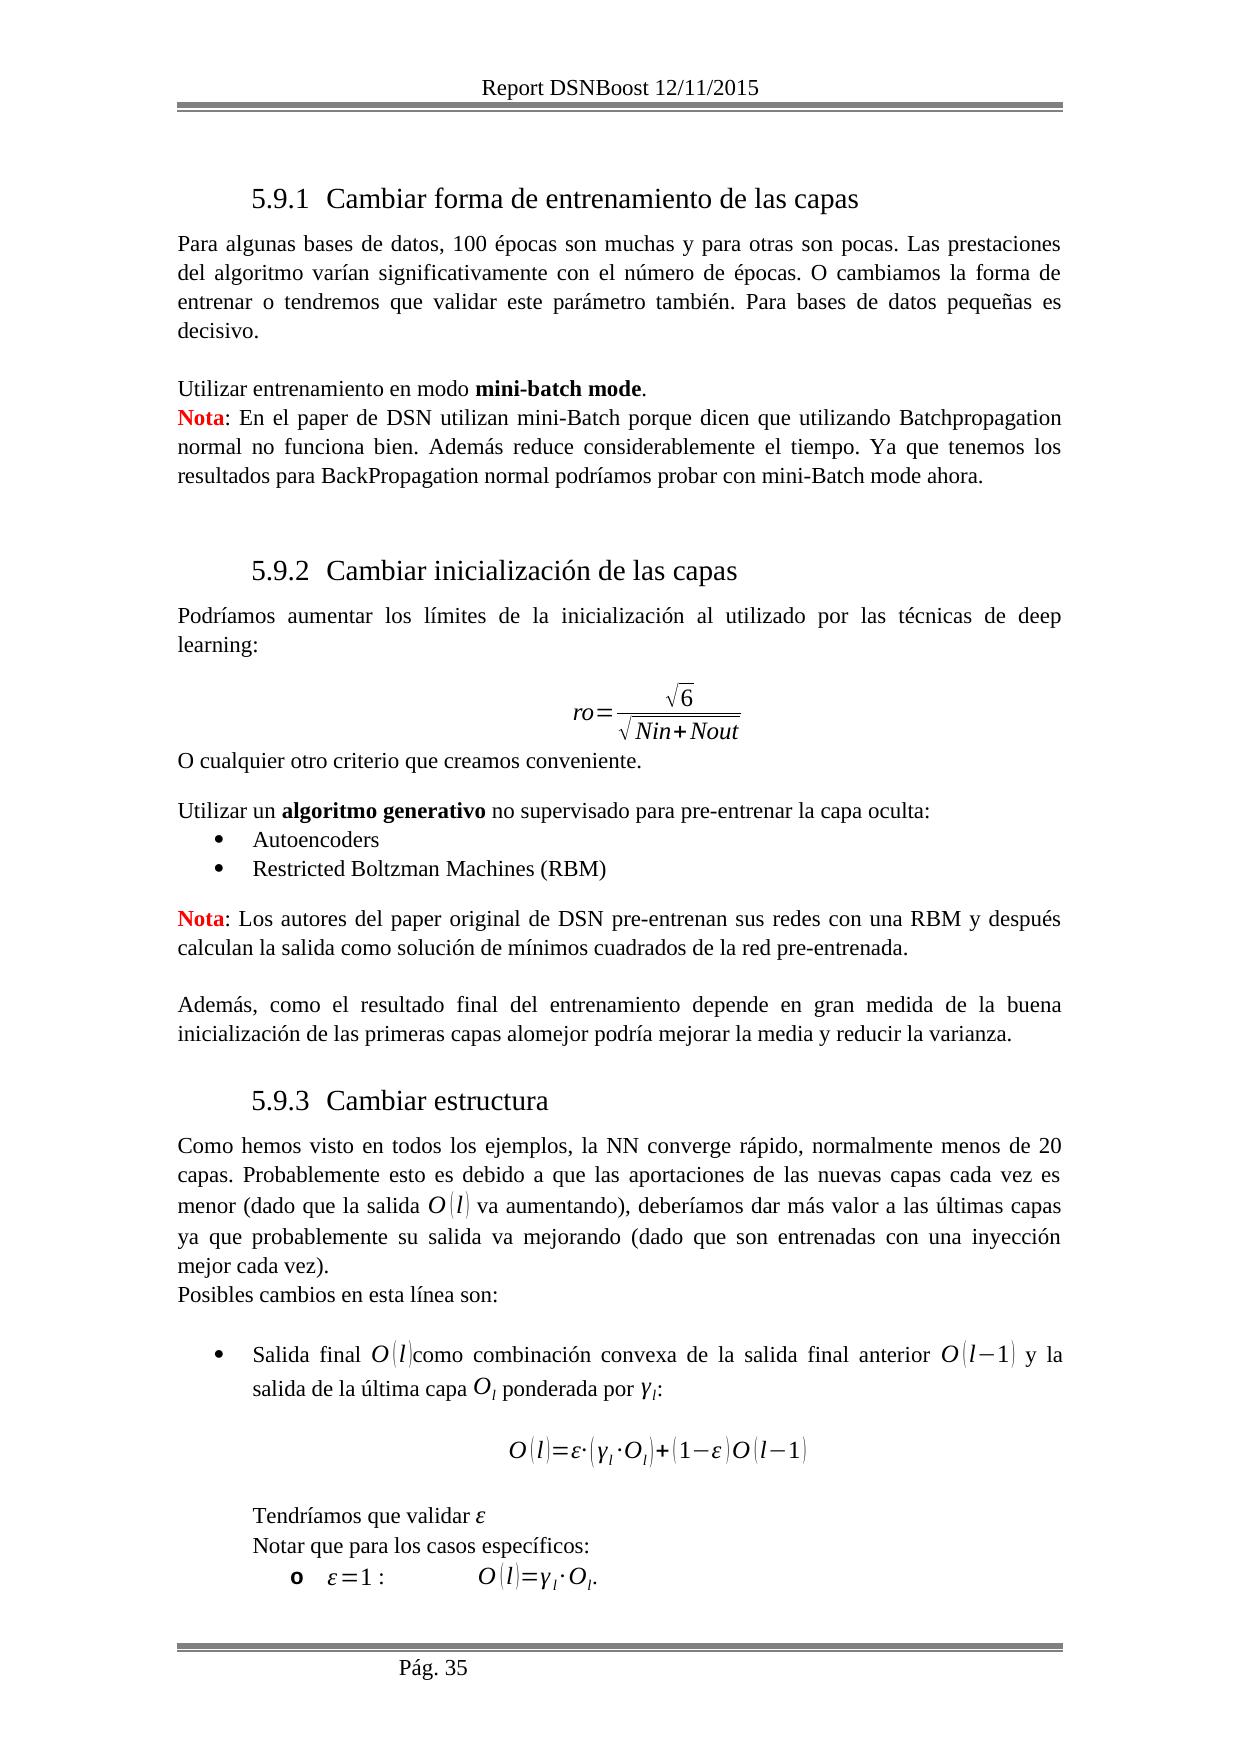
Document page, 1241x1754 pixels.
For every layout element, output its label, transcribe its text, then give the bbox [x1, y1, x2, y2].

text Nota: En el paper de DSN utilizan mini-Batch porque dicen que utilizando Batchpropagation normal no funciona bien. Además reduce considerablemente el tiempo. Ya que tenemos los resultados para BackPropagation normal podríamos probar con mini-Batch mode ahora. [177, 404, 1063, 488]
text Como hemos visto en todos los ejemplos, la NN converge rápido, normalmente menos de 20 capas. Probablemente esto es debido a que las aportaciones de las nuevas capas cada vez es menor (dado que la salida va aumentando), deberíamos dar más valor a las últimas capas ya que probablemente su salida va mejorando (dado que son entrenadas con una inyección mejor cada vez). [177, 1132, 1063, 1279]
text Tendríamos que validar [252, 1502, 1063, 1529]
text Para algunas bases de datos, 100 épocas son muchas y para otras son pocas. Las prestaciones del algoritmo varían significativamente con el número de épocas. O cambiamos la forma de entrenar o tendremos que validar este parámetro también. Para bases de datos pequeñas es decisivo. [177, 230, 1063, 343]
text Notar que para los casos específicos: [252, 1532, 1063, 1558]
text Nota: Los autores del paper original de DSN pre-entrenan sus redes con una RBM y después calculan la salida como solución de mínimos cuadrados de la red pre-entrenada. [177, 905, 1063, 960]
text Utilizar entrenamiento en modo mini-batch mode. [177, 375, 1063, 401]
text O cualquier otro criterio que creamos conveniente. [177, 747, 1063, 773]
list : . [290, 1561, 1063, 1593]
list Salida final como combinación convexa de la salida final anterior y la salida de la última capa ponderada por : [215, 1339, 1063, 1404]
list Restricted Boltzman Machines (RBM) [215, 855, 1063, 881]
subtitle Cambiar inicialización de las capas [251, 553, 1063, 587]
text Además, como el resultado final del entrenamiento depende en gran medida de la buena inicialización de las primeras capas alomejor podría mejorar la media y reducir la varianza. [177, 992, 1063, 1047]
subtitle Cambiar estructura [251, 1083, 1063, 1116]
subtitle Cambiar forma de entrenamiento de las capas [251, 181, 1063, 214]
text Podríamos aumentar los límites de la inicialización al utilizado por las técnicas de deep learning: [177, 603, 1063, 658]
list Autoencoders [215, 826, 1063, 852]
text Posibles cambios en esta línea son: [177, 1281, 1063, 1308]
text Utilizar un algoritmo generativo no supervisado para pre-entrenar la capa oculta: [177, 797, 1063, 823]
